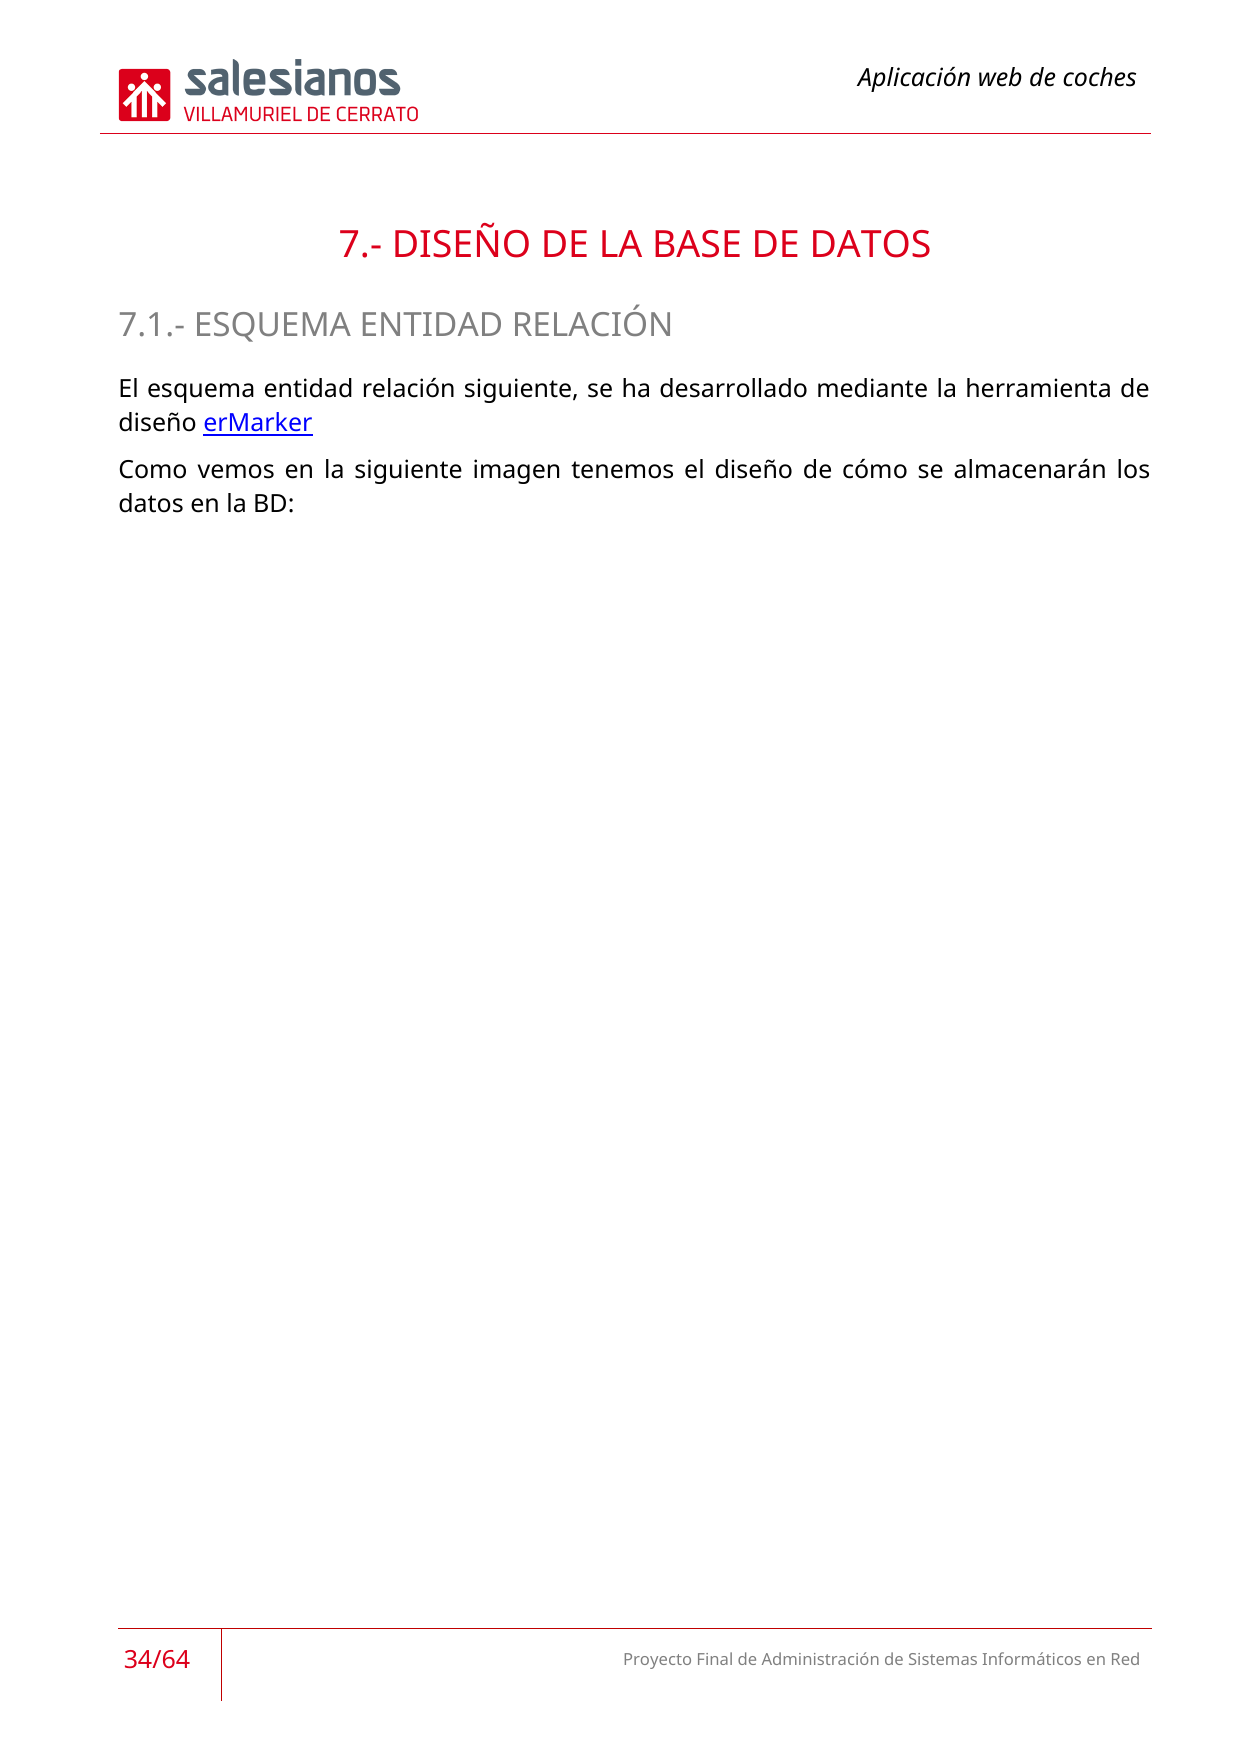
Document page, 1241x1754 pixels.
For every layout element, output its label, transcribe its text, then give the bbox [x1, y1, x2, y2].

text El esquema entidad relación siguiente, se ha desarrollado mediante la herramienta de diseño erMarker [118, 371, 1152, 439]
text Como vemos en la siguiente imagen tenemos el diseño de cómo se almacenarán los datos en la BD: [118, 451, 1152, 519]
subtitle DISEÑO DE LA BASE DE DATOS [118, 218, 1152, 269]
picture [118, 59, 419, 126]
subtitle Esquema Entidad Relación [118, 300, 1152, 346]
